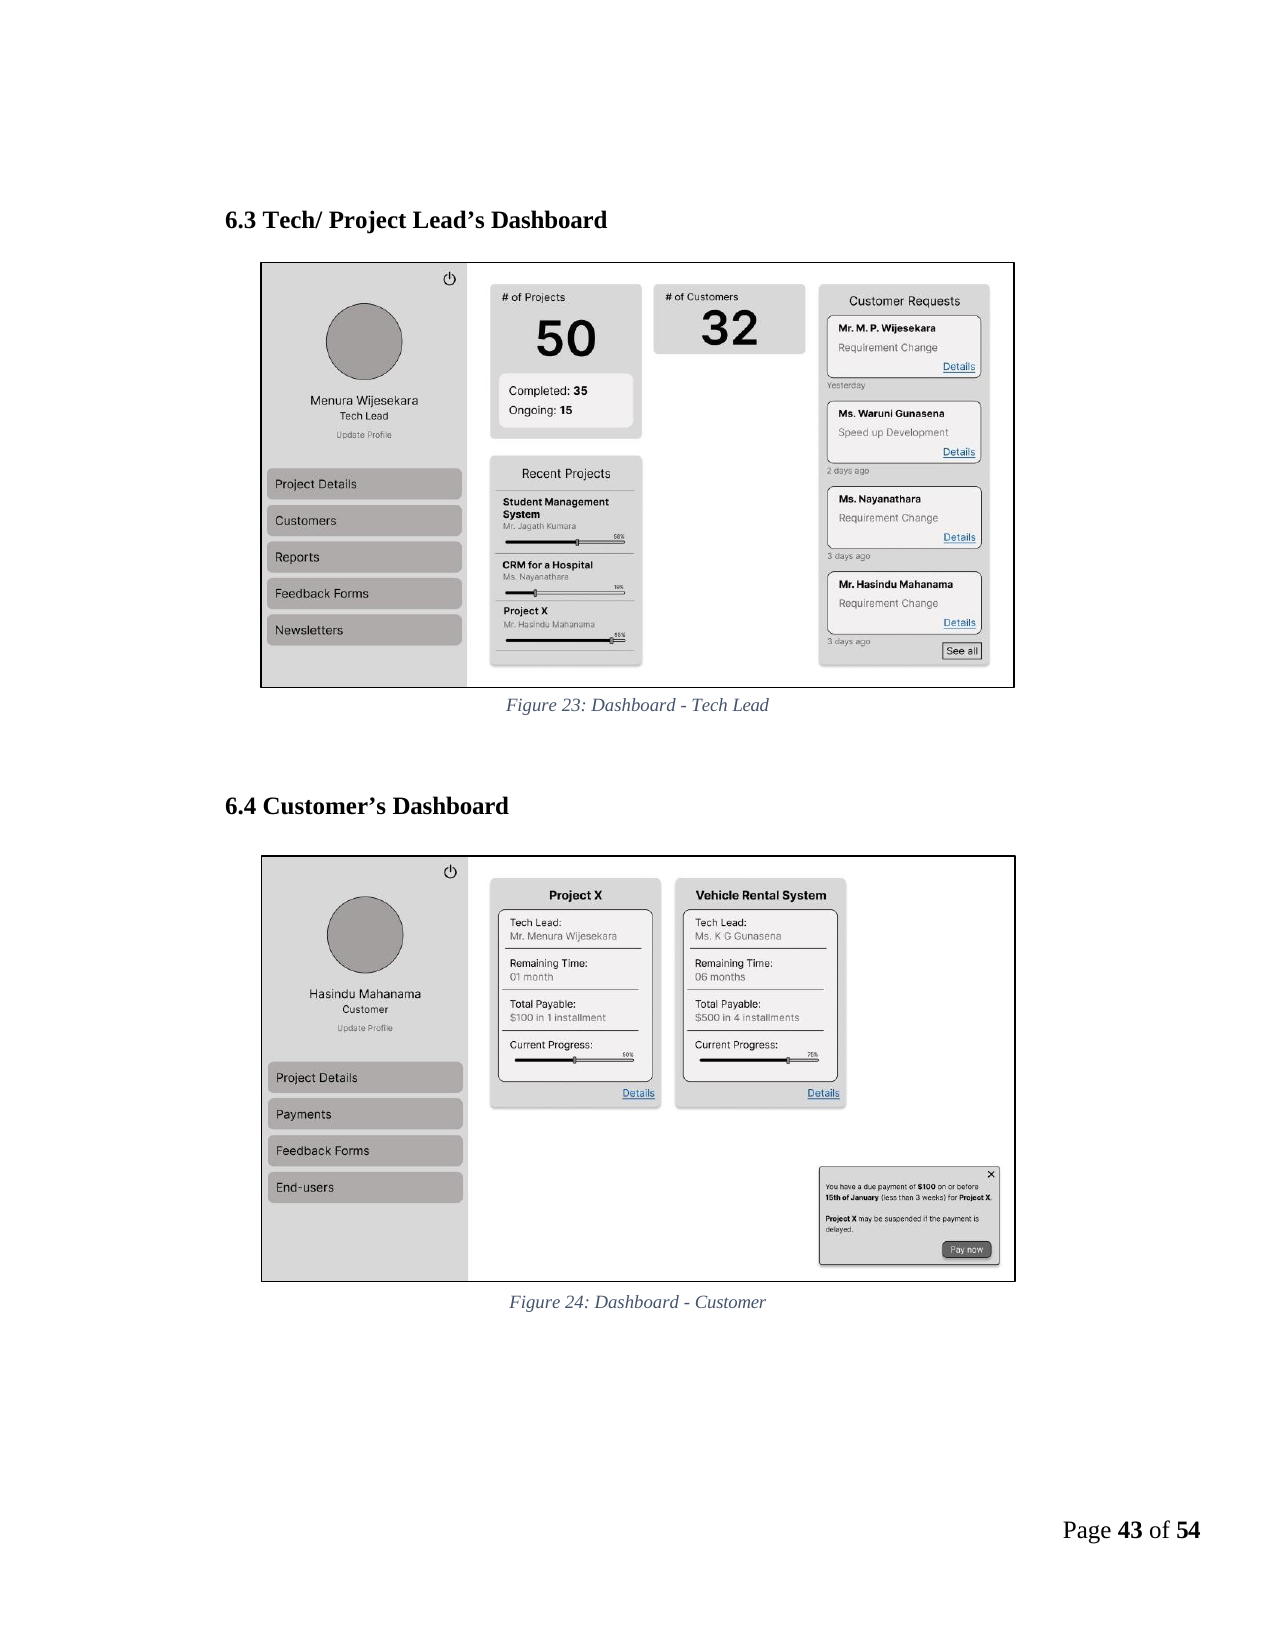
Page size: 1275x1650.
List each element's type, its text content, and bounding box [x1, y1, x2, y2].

text Figure 23: Dashboard - Tech Lead [184, 694, 1091, 715]
picture [262, 263, 1013, 687]
text Figure 24: Dashboard - Customer [184, 861, 1092, 1312]
subtitle Customer’s Dashboard [225, 791, 1167, 820]
picture [262, 857, 1003, 861]
